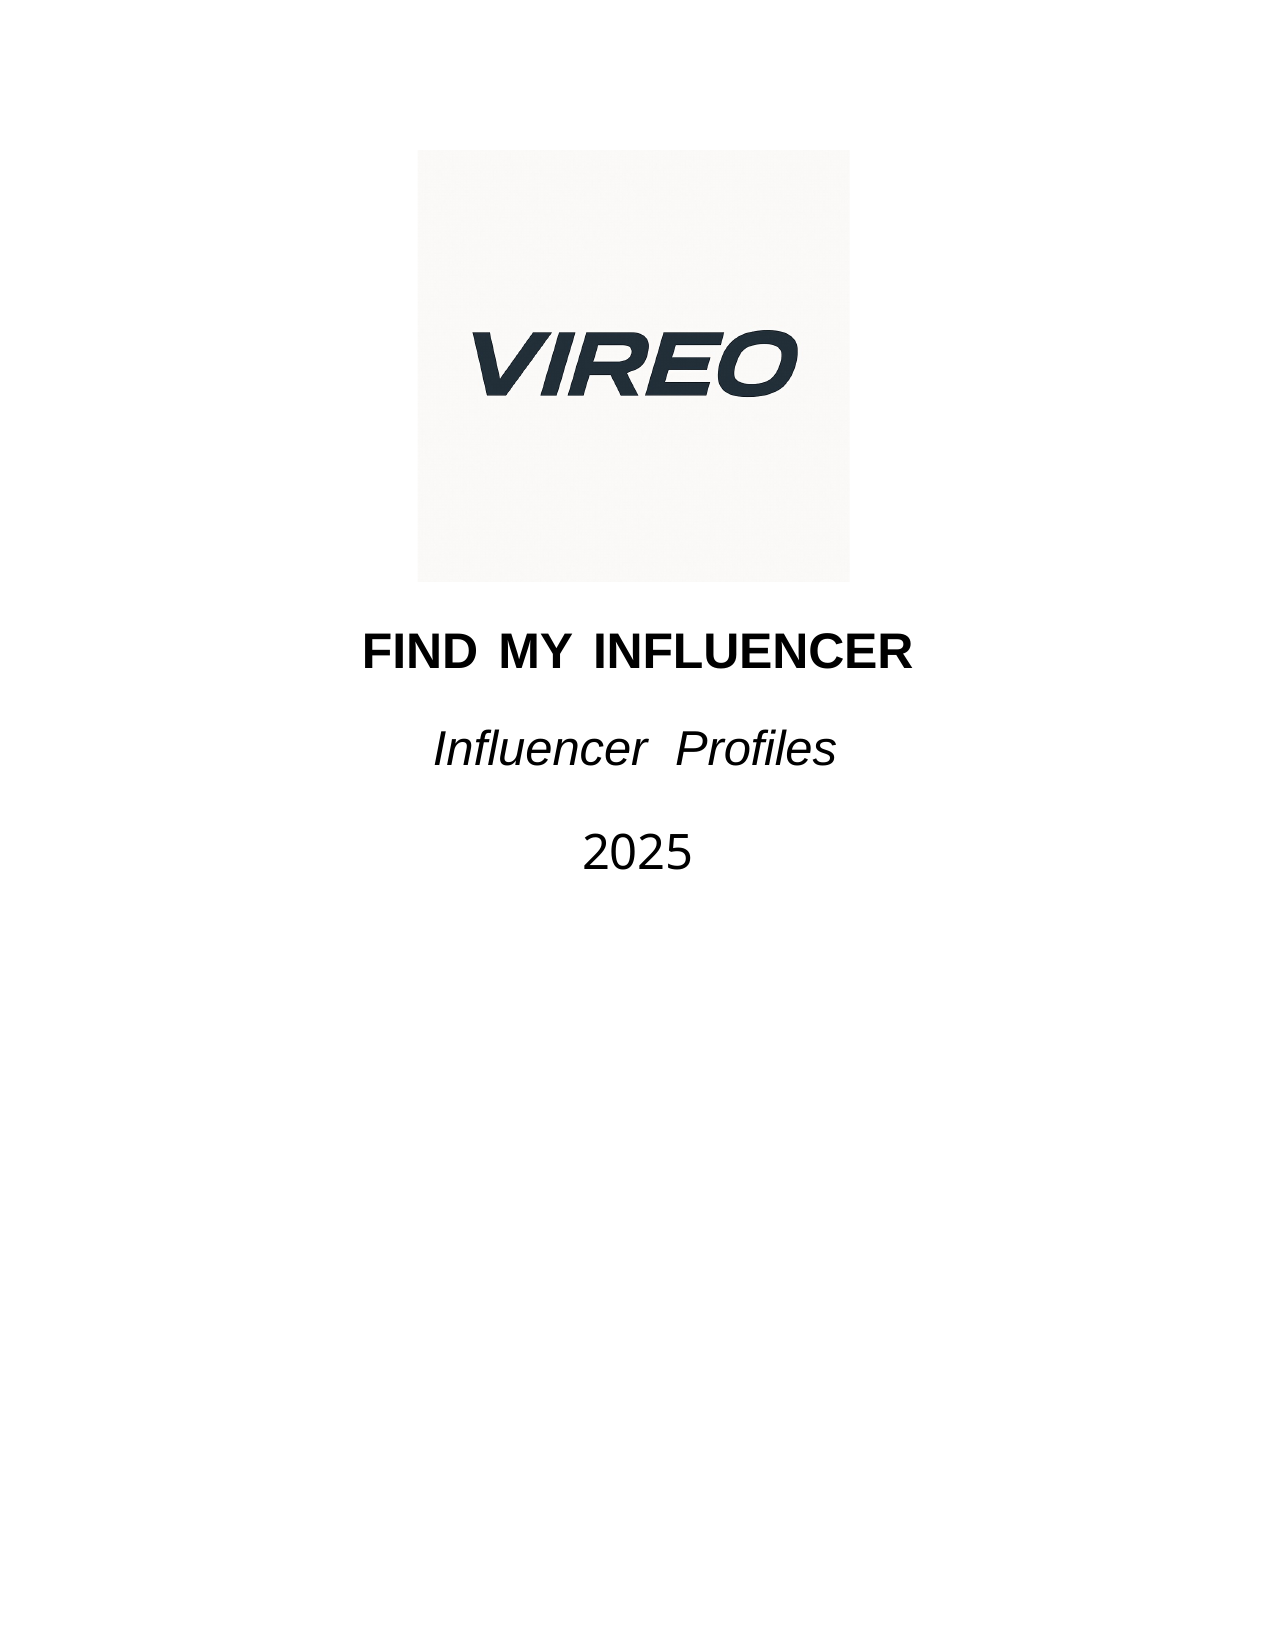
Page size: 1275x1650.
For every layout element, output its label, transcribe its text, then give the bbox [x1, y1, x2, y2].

title FIND MY INFLUENCER [188, 622, 1087, 679]
text 2025 [188, 817, 1087, 884]
text Influencer Profiles [187, 720, 1087, 776]
picture [417, 150, 850, 582]
